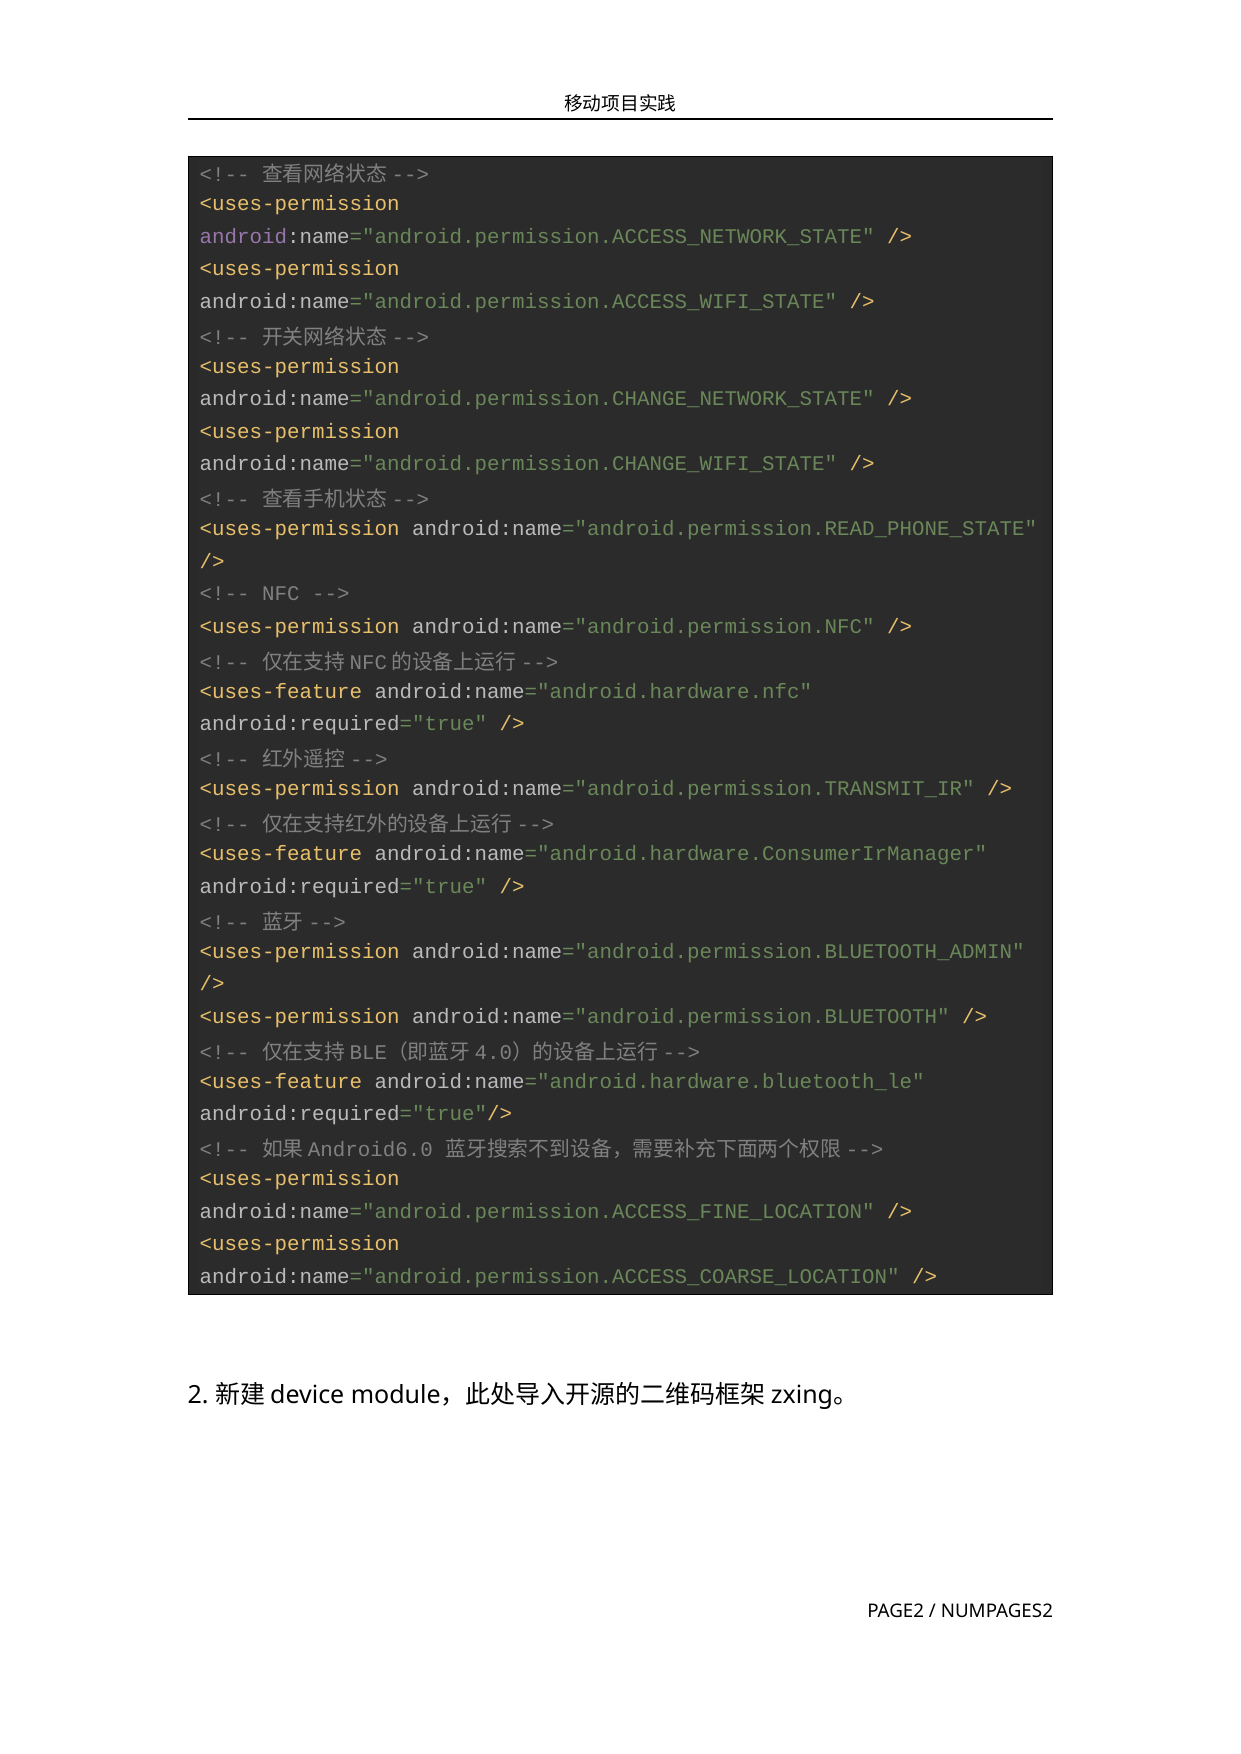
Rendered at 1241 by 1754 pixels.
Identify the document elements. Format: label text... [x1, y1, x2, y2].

text 2. 新建device module，此处导入开源的二维码框架zxing。 [187, 1360, 1053, 1425]
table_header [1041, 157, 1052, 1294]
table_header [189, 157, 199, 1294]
